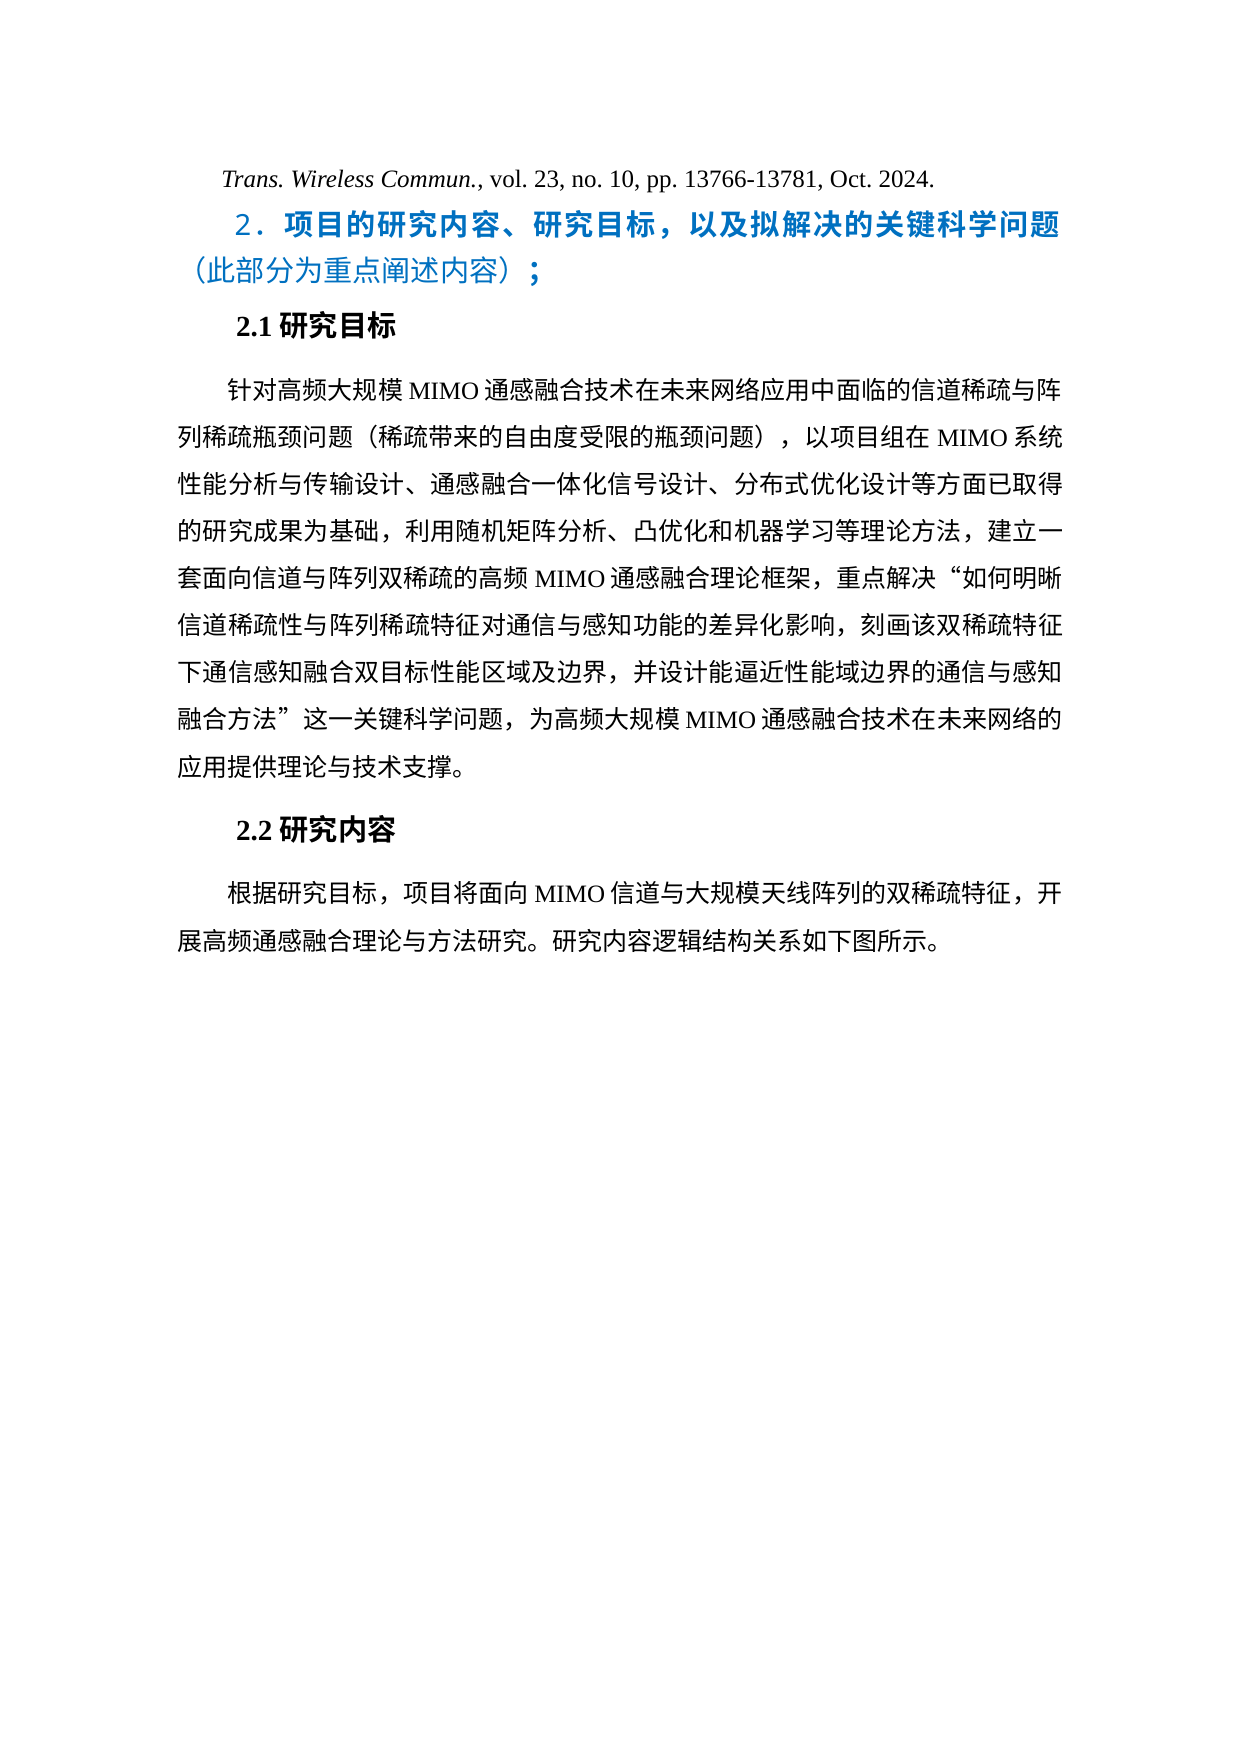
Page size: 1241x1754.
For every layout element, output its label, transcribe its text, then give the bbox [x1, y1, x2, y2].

text 针对高频大规模MIMO通感融合技术在未来网络应用中面临的信道稀疏与阵列稀疏瓶颈问题（稀疏带来的自由度受限的瓶颈问题），以项目组在MIMO系统性能分析与传输设计、通感融合一体化信号设计、分布式优化设计等方面已取得的研究成果为基础，利用随机矩阵分析、凸优化和机器学习等理论方法，建立一套面向信道与阵列双稀疏的高频MIMO通感融合理论框架，重点解决“如何明晰信道稀疏性与阵列稀疏特征对通信与感知功能的差异化影响，刻画该双稀疏特征下通信感知融合双目标性能区域及边界，并设计能逼近性能域边界的通信与感知融合方法”这一关键科学问题，为高频大规模MIMO通感融合技术在未来网络的应用提供理论与技术支撑。 [177, 370, 1063, 783]
text 2.2 研究内容 [177, 807, 1063, 849]
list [177, 162, 1063, 194]
text 根据研究目标，项目将面向MIMO信道与大规模天线阵列的双稀疏特征，开展高频通感融合理论与方法研究。研究内容逻辑结构关系如下图所示。 [177, 874, 1063, 957]
text 2.1 研究目标 [177, 303, 1063, 345]
text 2．项目的研究内容、研究目标，以及拟解决的关键科学问题（此部分为重点阐述内容）； [177, 199, 1063, 290]
